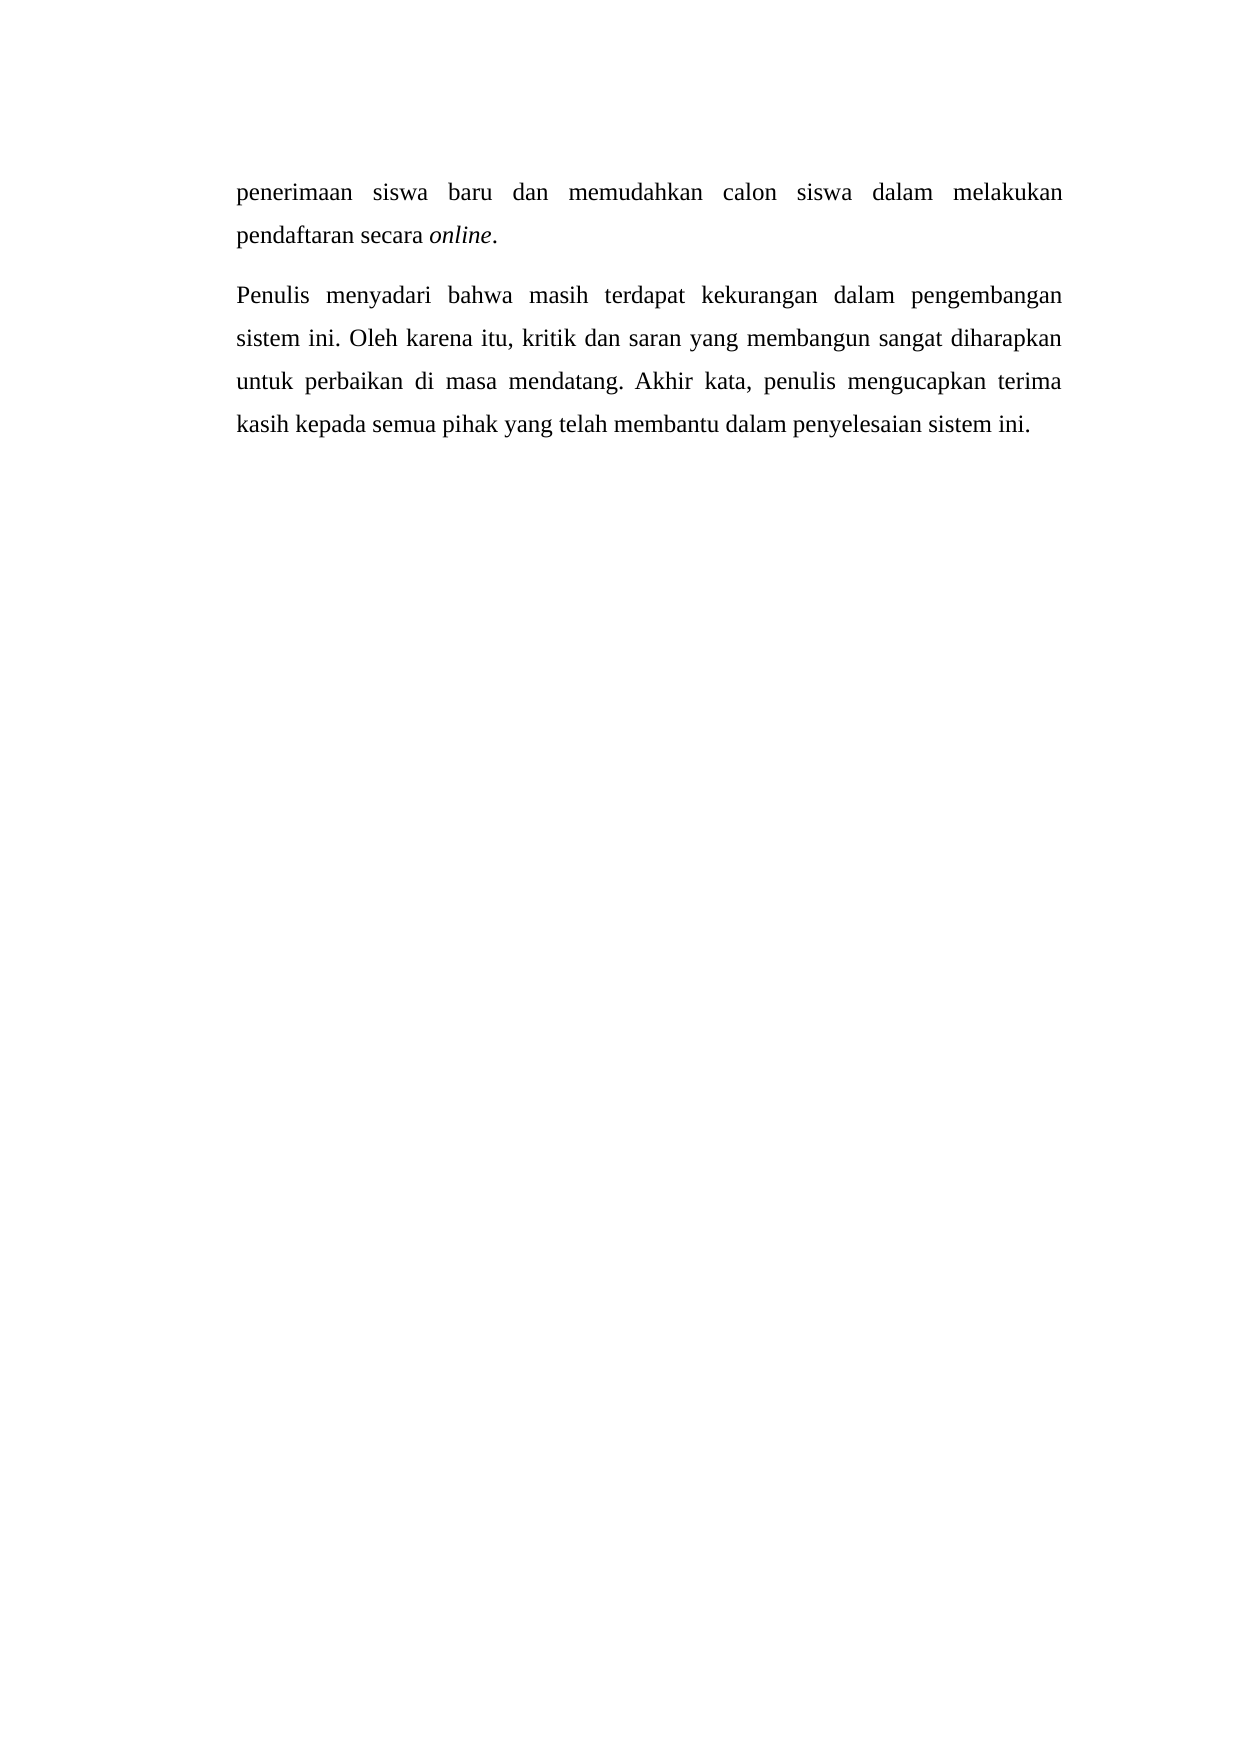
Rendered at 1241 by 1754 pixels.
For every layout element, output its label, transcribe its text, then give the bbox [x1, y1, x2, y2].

text Penulis menyadari bahwa masih terdapat kekurangan dalam pengembangan sistem ini. Oleh karena itu, kritik dan saran yang membangun sangat diharapkan untuk perbaikan di masa mendatang. Akhir kata, penulis mengucapkan terima kasih kepada semua pihak yang telah membantu dalam penyelesaian sistem ini. [236, 280, 1063, 438]
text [236, 177, 1063, 249]
